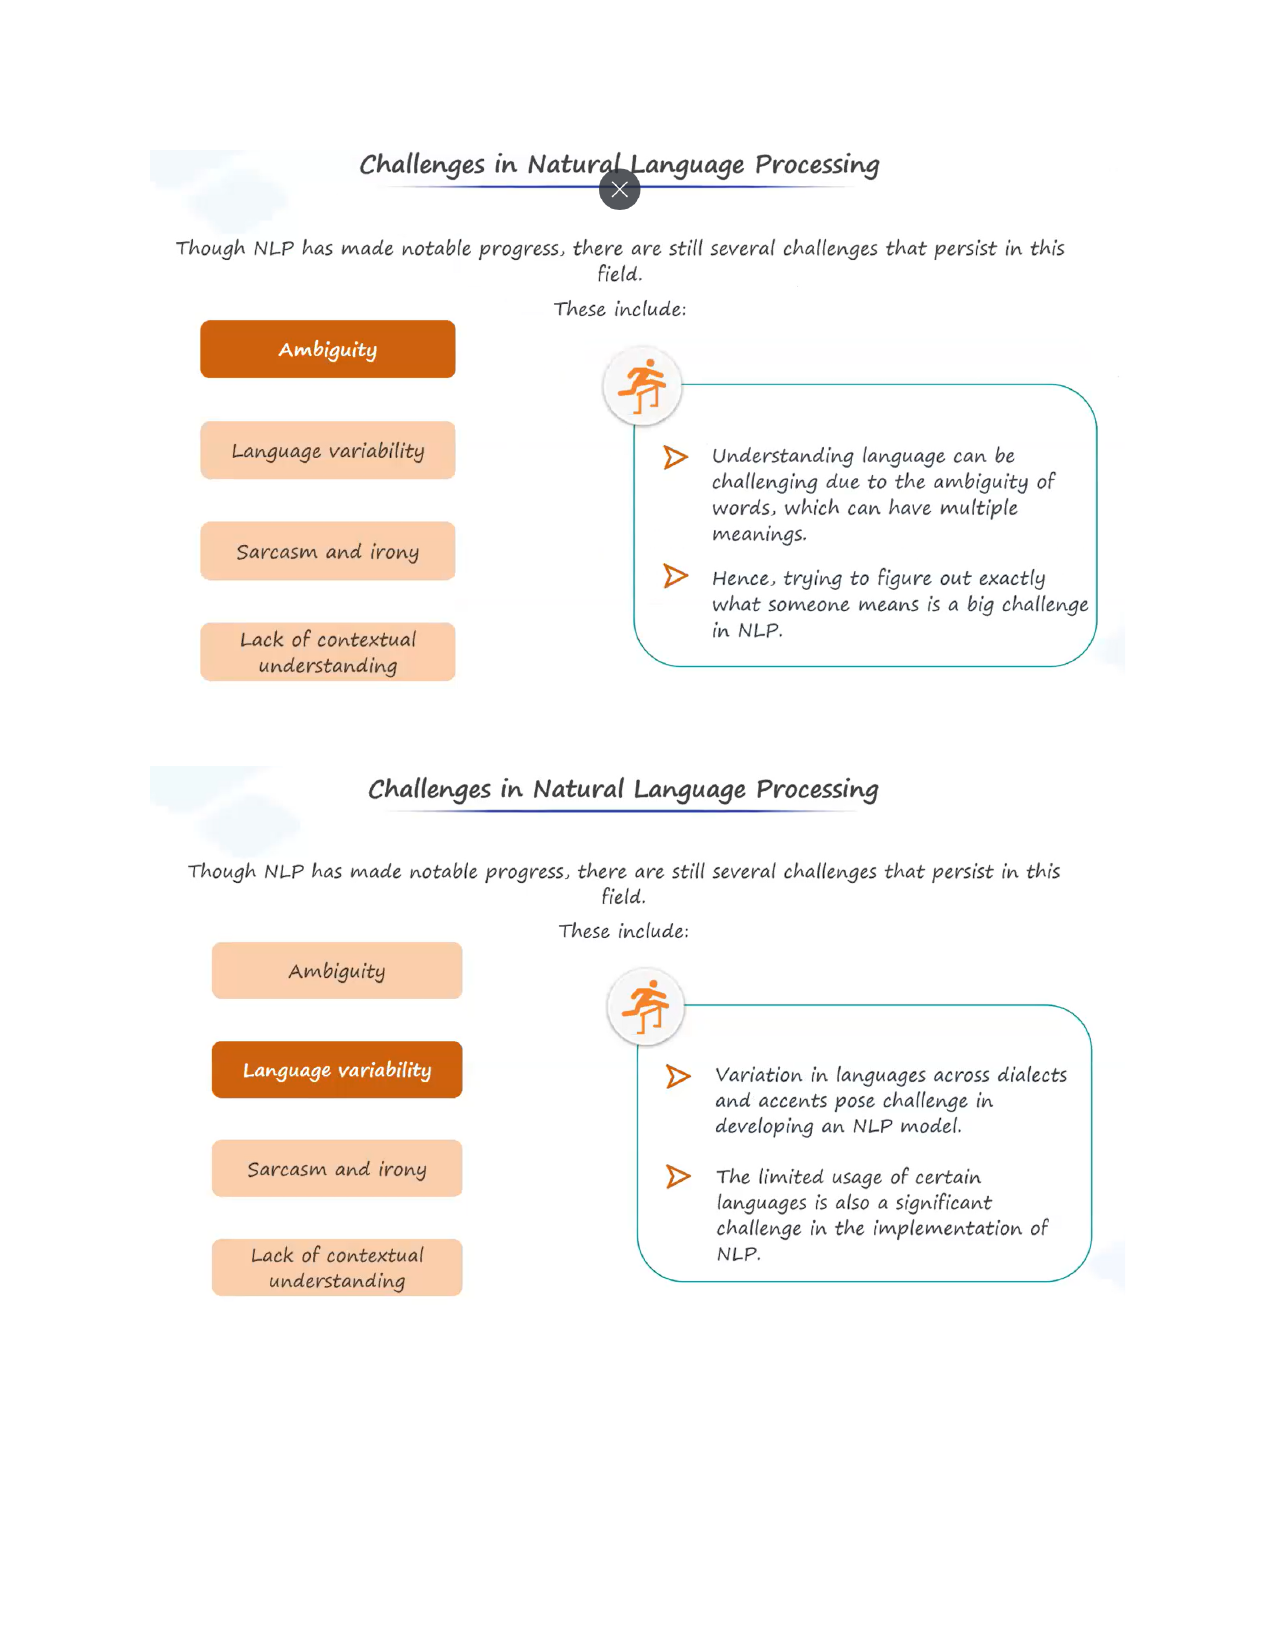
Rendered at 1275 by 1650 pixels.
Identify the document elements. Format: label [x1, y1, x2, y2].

picture [150, 766, 1125, 1305]
picture [150, 150, 1125, 689]
